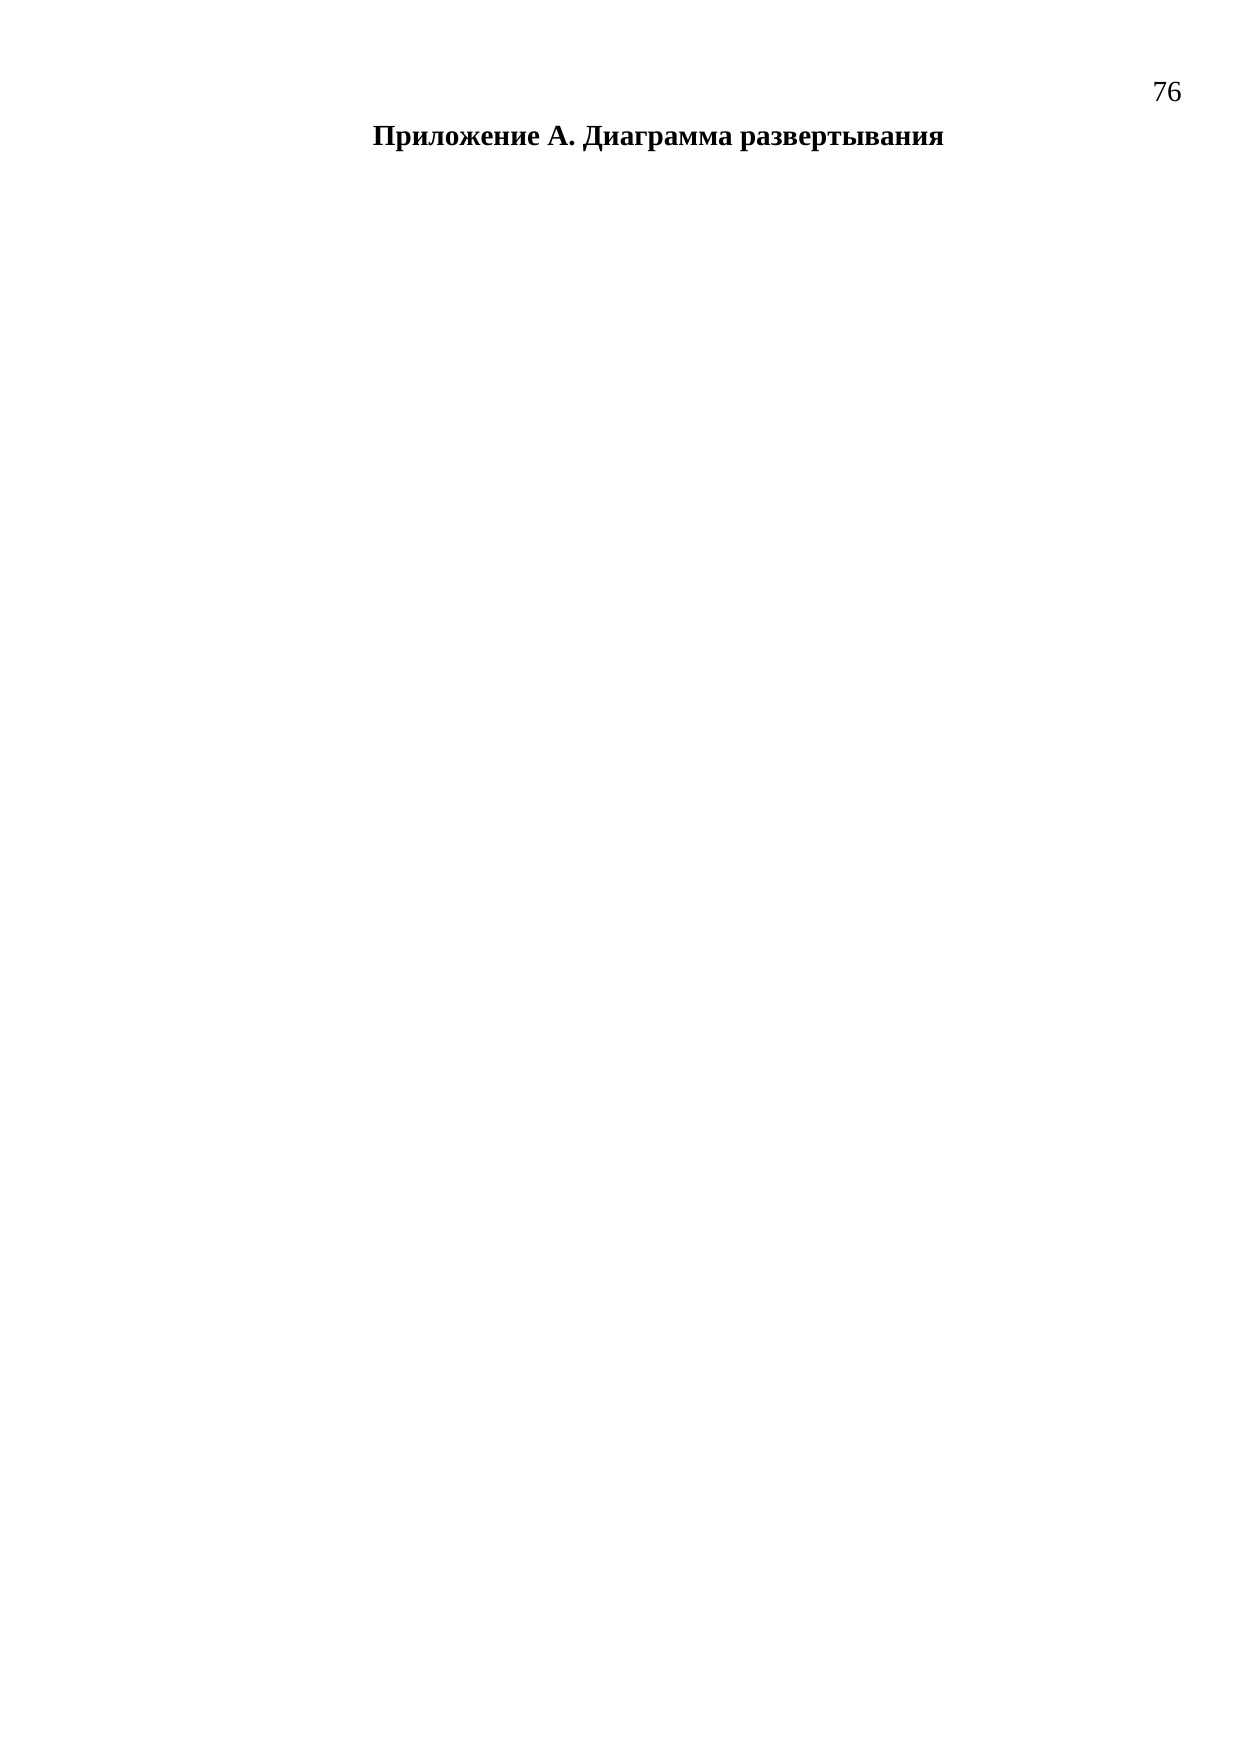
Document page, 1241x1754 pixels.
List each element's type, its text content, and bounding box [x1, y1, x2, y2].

subtitle Приложение А. Диаграмма развертывания [136, 118, 1181, 152]
